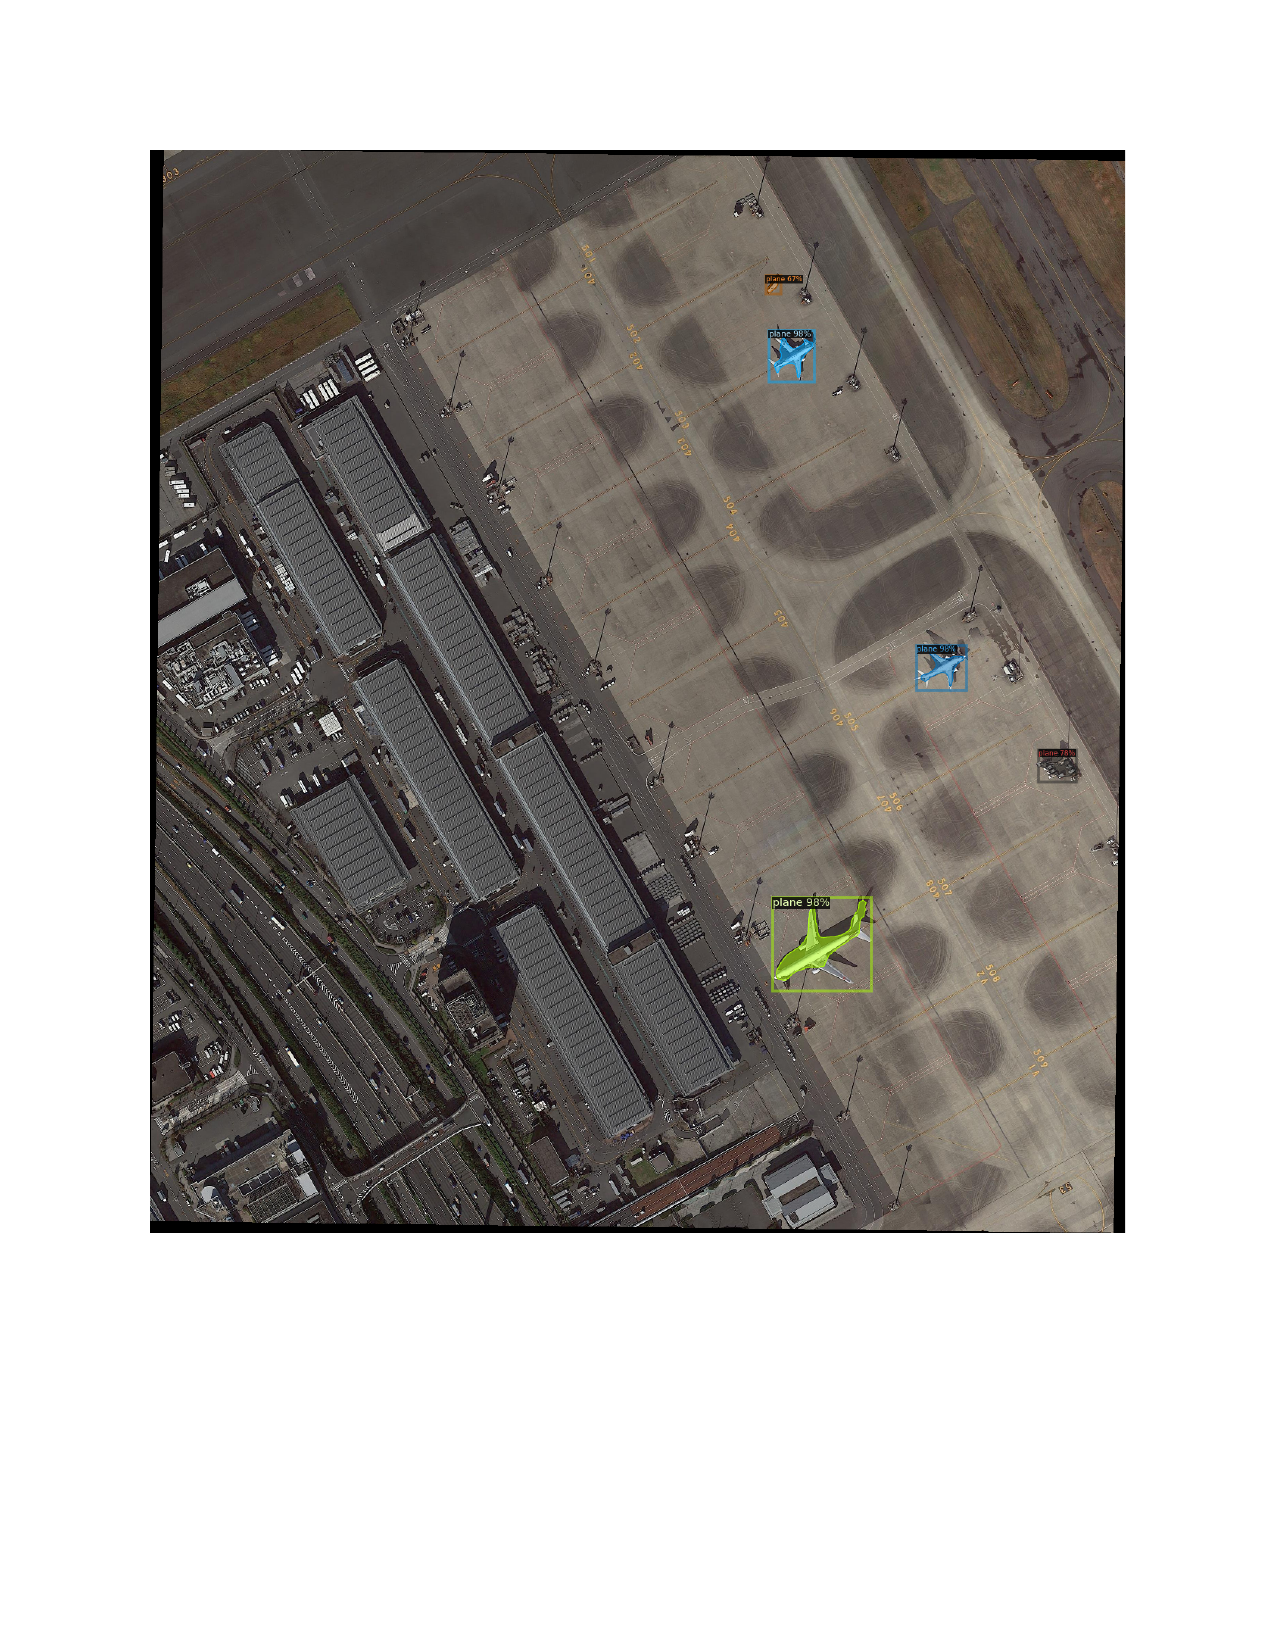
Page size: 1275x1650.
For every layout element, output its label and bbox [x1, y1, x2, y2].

picture [150, 150, 1125, 1233]
